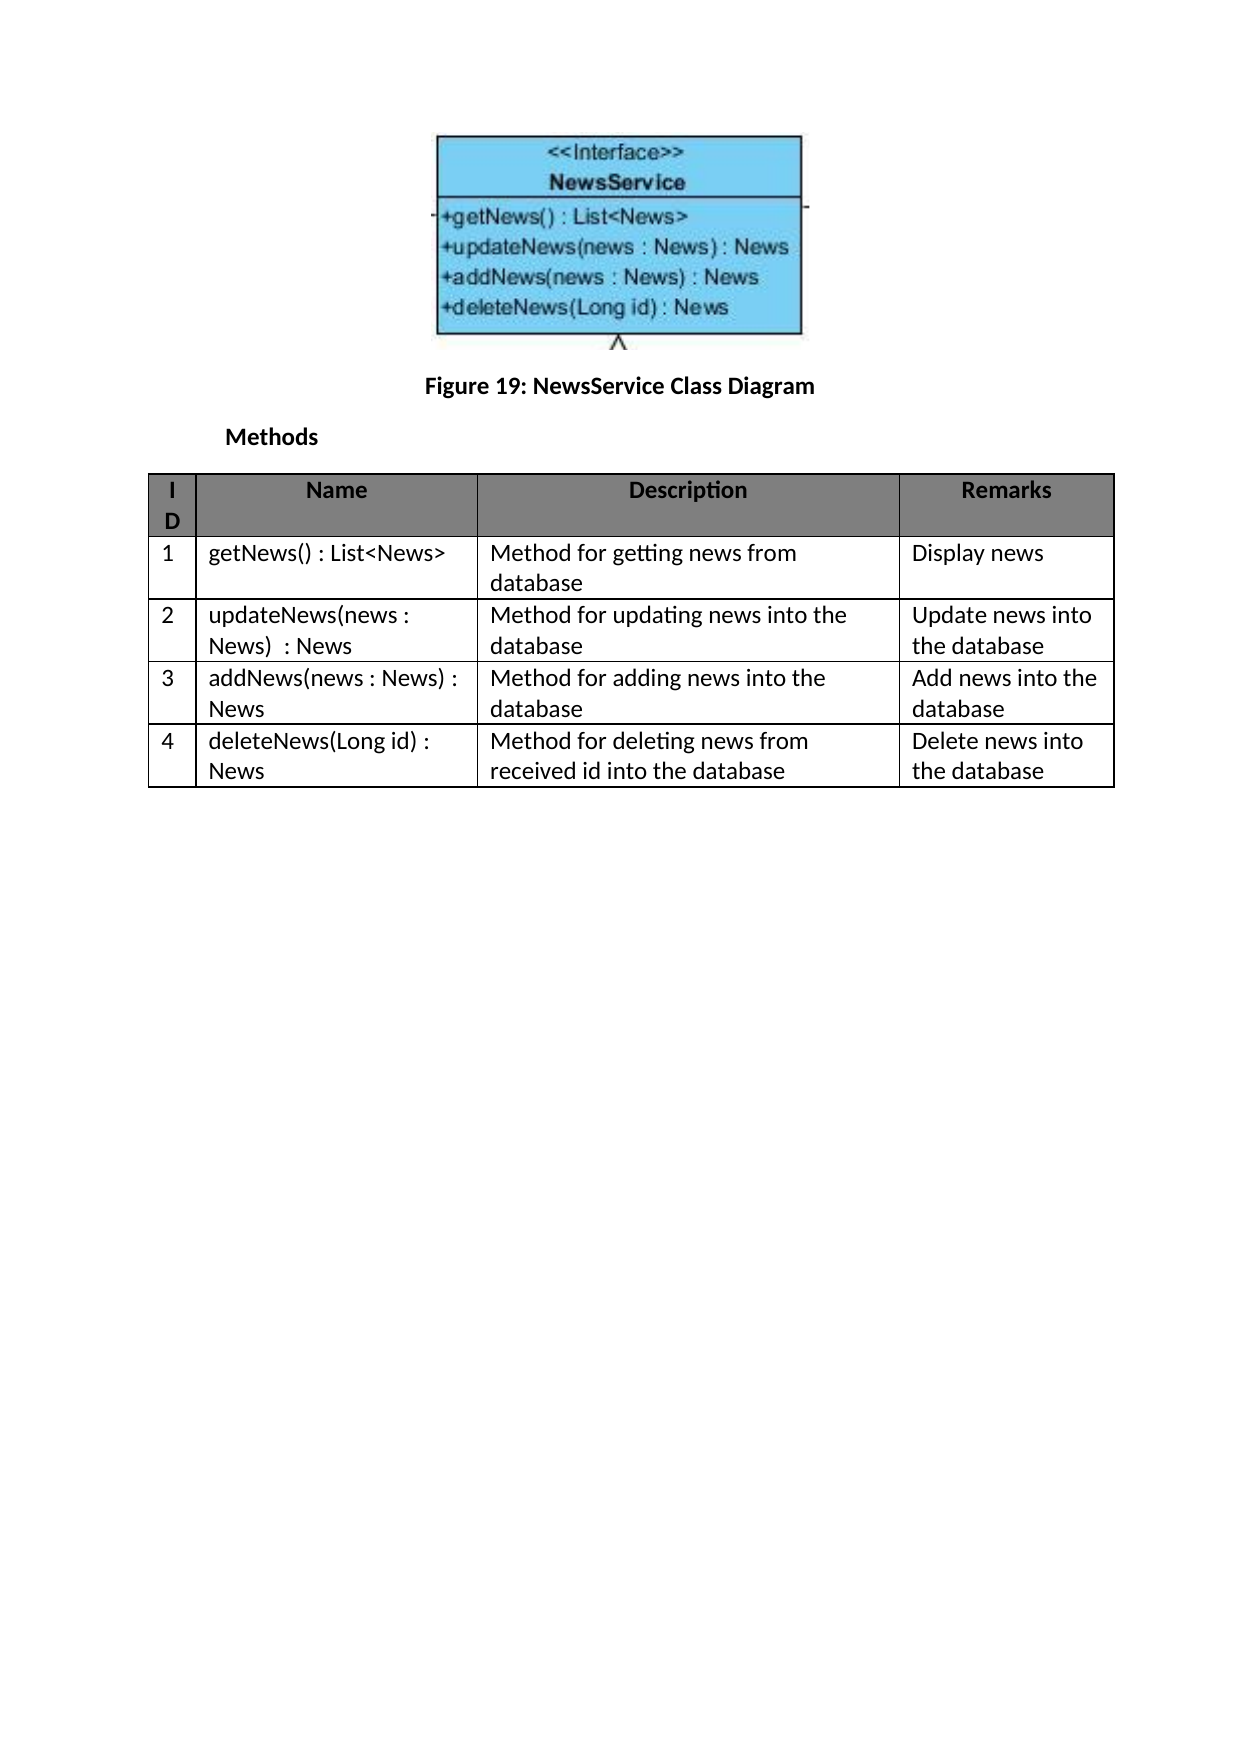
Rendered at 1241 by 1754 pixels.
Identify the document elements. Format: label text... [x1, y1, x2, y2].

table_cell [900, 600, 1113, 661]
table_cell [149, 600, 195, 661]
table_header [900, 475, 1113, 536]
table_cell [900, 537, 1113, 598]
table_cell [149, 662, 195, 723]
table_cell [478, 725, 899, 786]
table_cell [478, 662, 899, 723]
text Figure 19: NewsService Class Diagram [150, 370, 1090, 401]
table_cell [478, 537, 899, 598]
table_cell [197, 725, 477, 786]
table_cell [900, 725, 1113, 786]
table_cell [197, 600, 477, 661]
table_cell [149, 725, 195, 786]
picture [431, 132, 810, 350]
text Methods [150, 422, 1090, 452]
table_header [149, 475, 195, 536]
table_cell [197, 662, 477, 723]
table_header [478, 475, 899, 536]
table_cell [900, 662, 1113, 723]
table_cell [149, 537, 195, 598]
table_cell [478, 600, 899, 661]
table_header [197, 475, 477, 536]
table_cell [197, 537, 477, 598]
